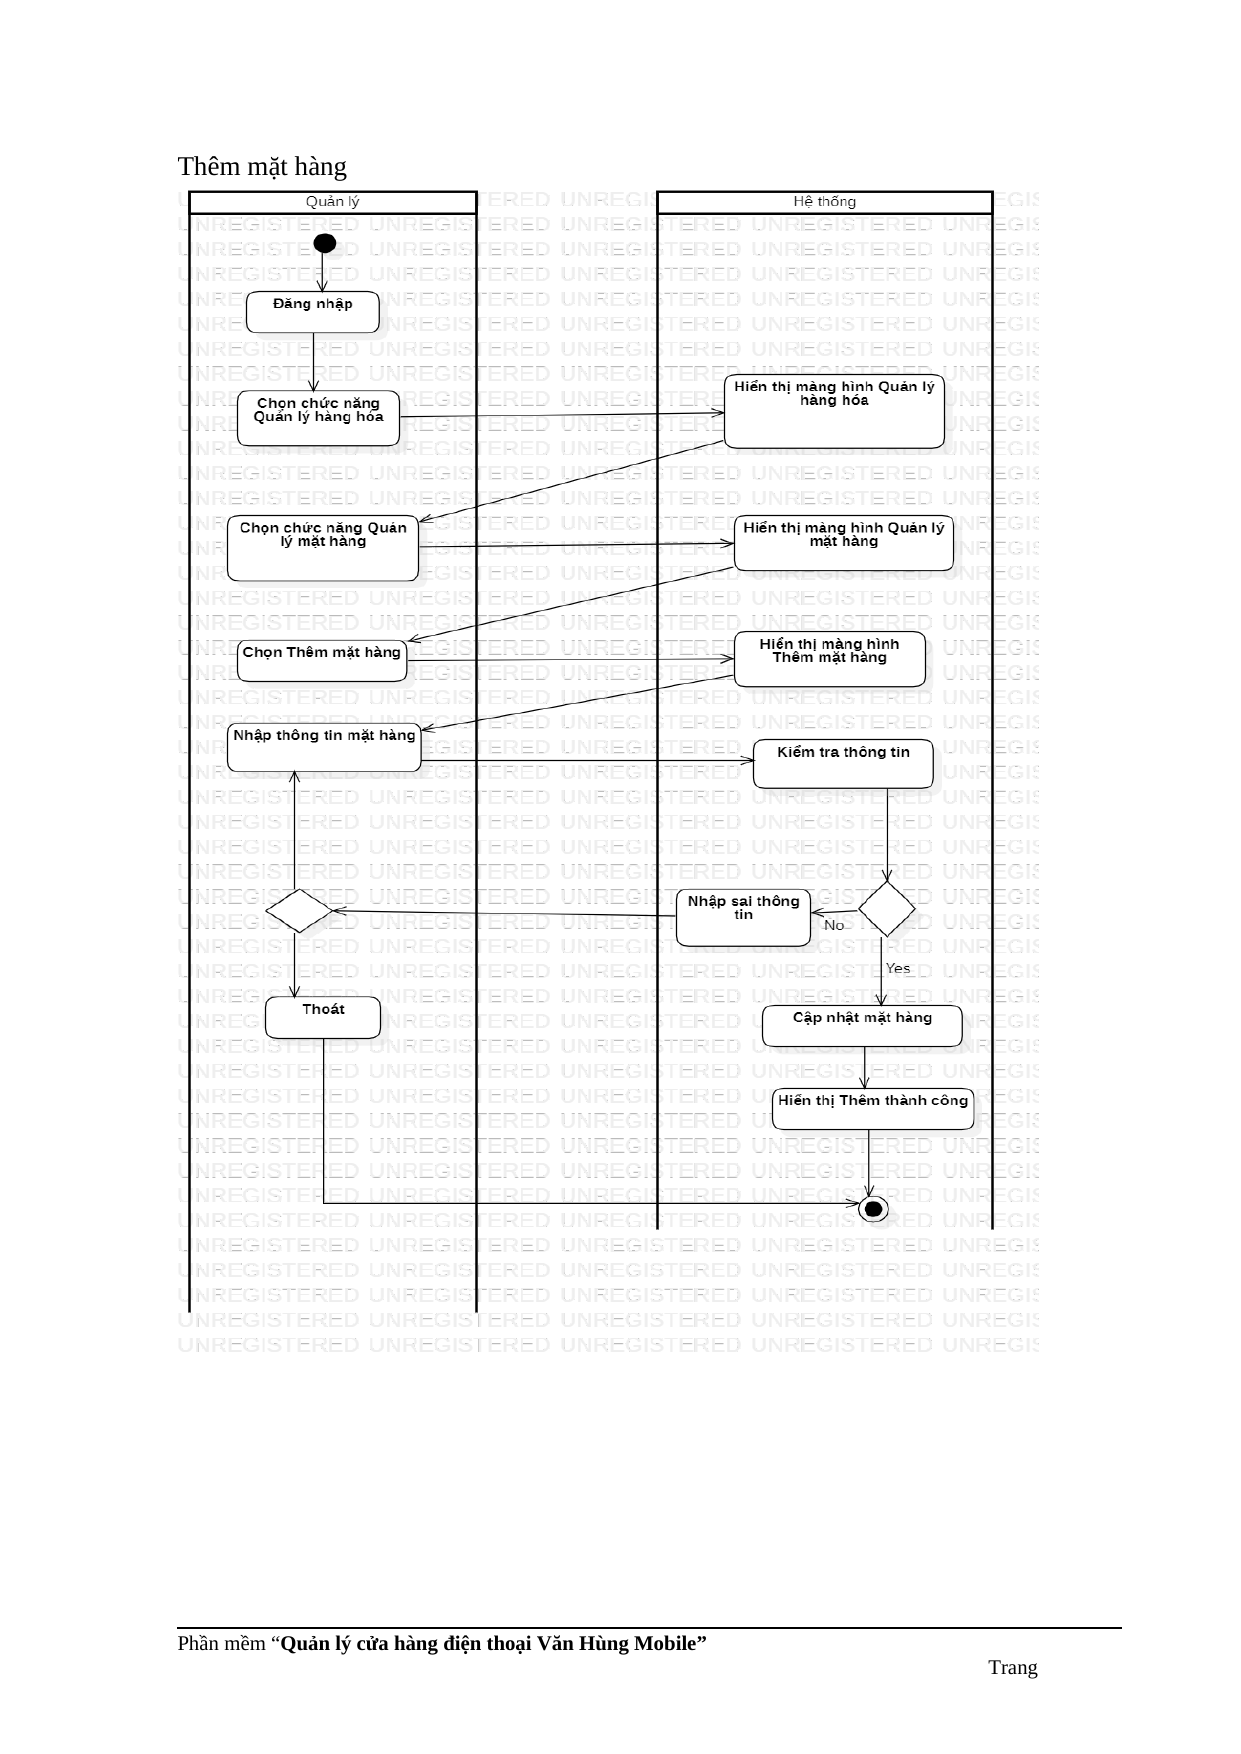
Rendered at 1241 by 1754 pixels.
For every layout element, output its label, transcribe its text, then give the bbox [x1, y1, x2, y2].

text Thêm mặt hàng [177, 150, 1122, 181]
picture [177, 181, 1039, 1353]
